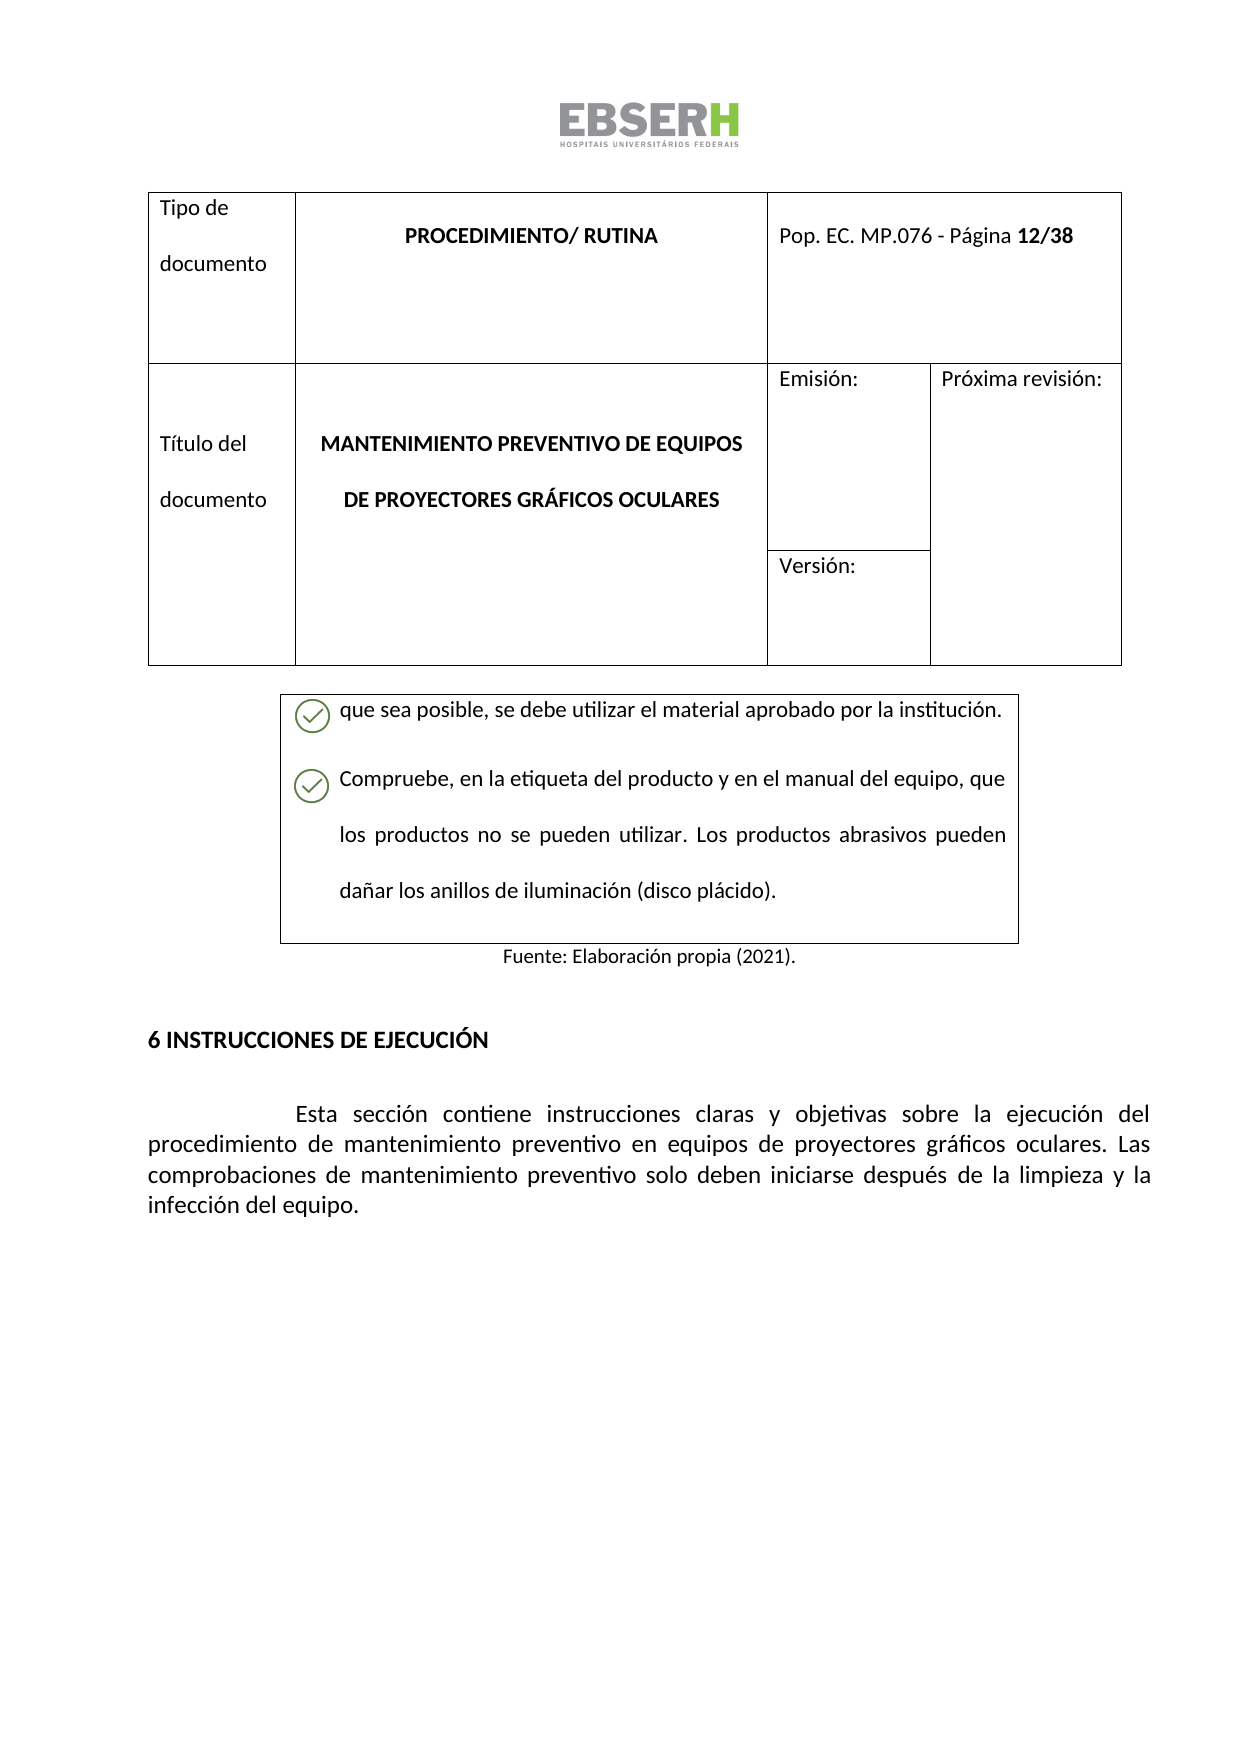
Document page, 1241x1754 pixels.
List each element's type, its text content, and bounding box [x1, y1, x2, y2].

picture [290, 765, 333, 807]
text Fuente: Elaboración propia (2021). [148, 944, 1152, 969]
subtitle 6 INSTRUCCIONES DE EJECUCIÓN [148, 1024, 1152, 1055]
text Esta sección contiene instrucciones claras y objetivas sobre la ejecución del procedimiento de mantenimiento preventivo en equipos de proyectores gráficos oculares. Las comprobaciones de mantenimiento preventivo solo deben iniciarse después de la limpieza y la infección del equipo. [148, 1098, 1152, 1220]
table_cell Paño suave; Desinfectantes a base de amonio cuaternario. Generalmente, los hospitales cuentan con desinfectantes aprobados por la Comisión de Control de Infecciones Hospitalarias (CCIH), siempre que sea posible, se debe utilizar el material aprobado por la institución. Compruebe, en la etiqueta del producto y en el manual del equipo, que los productos no se pueden utilizar. Los productos abrasivos pueden dañar los anillos de iluminación (disco plácido). [281, 695, 1018, 943]
picture [558, 101, 741, 147]
picture [291, 695, 333, 737]
